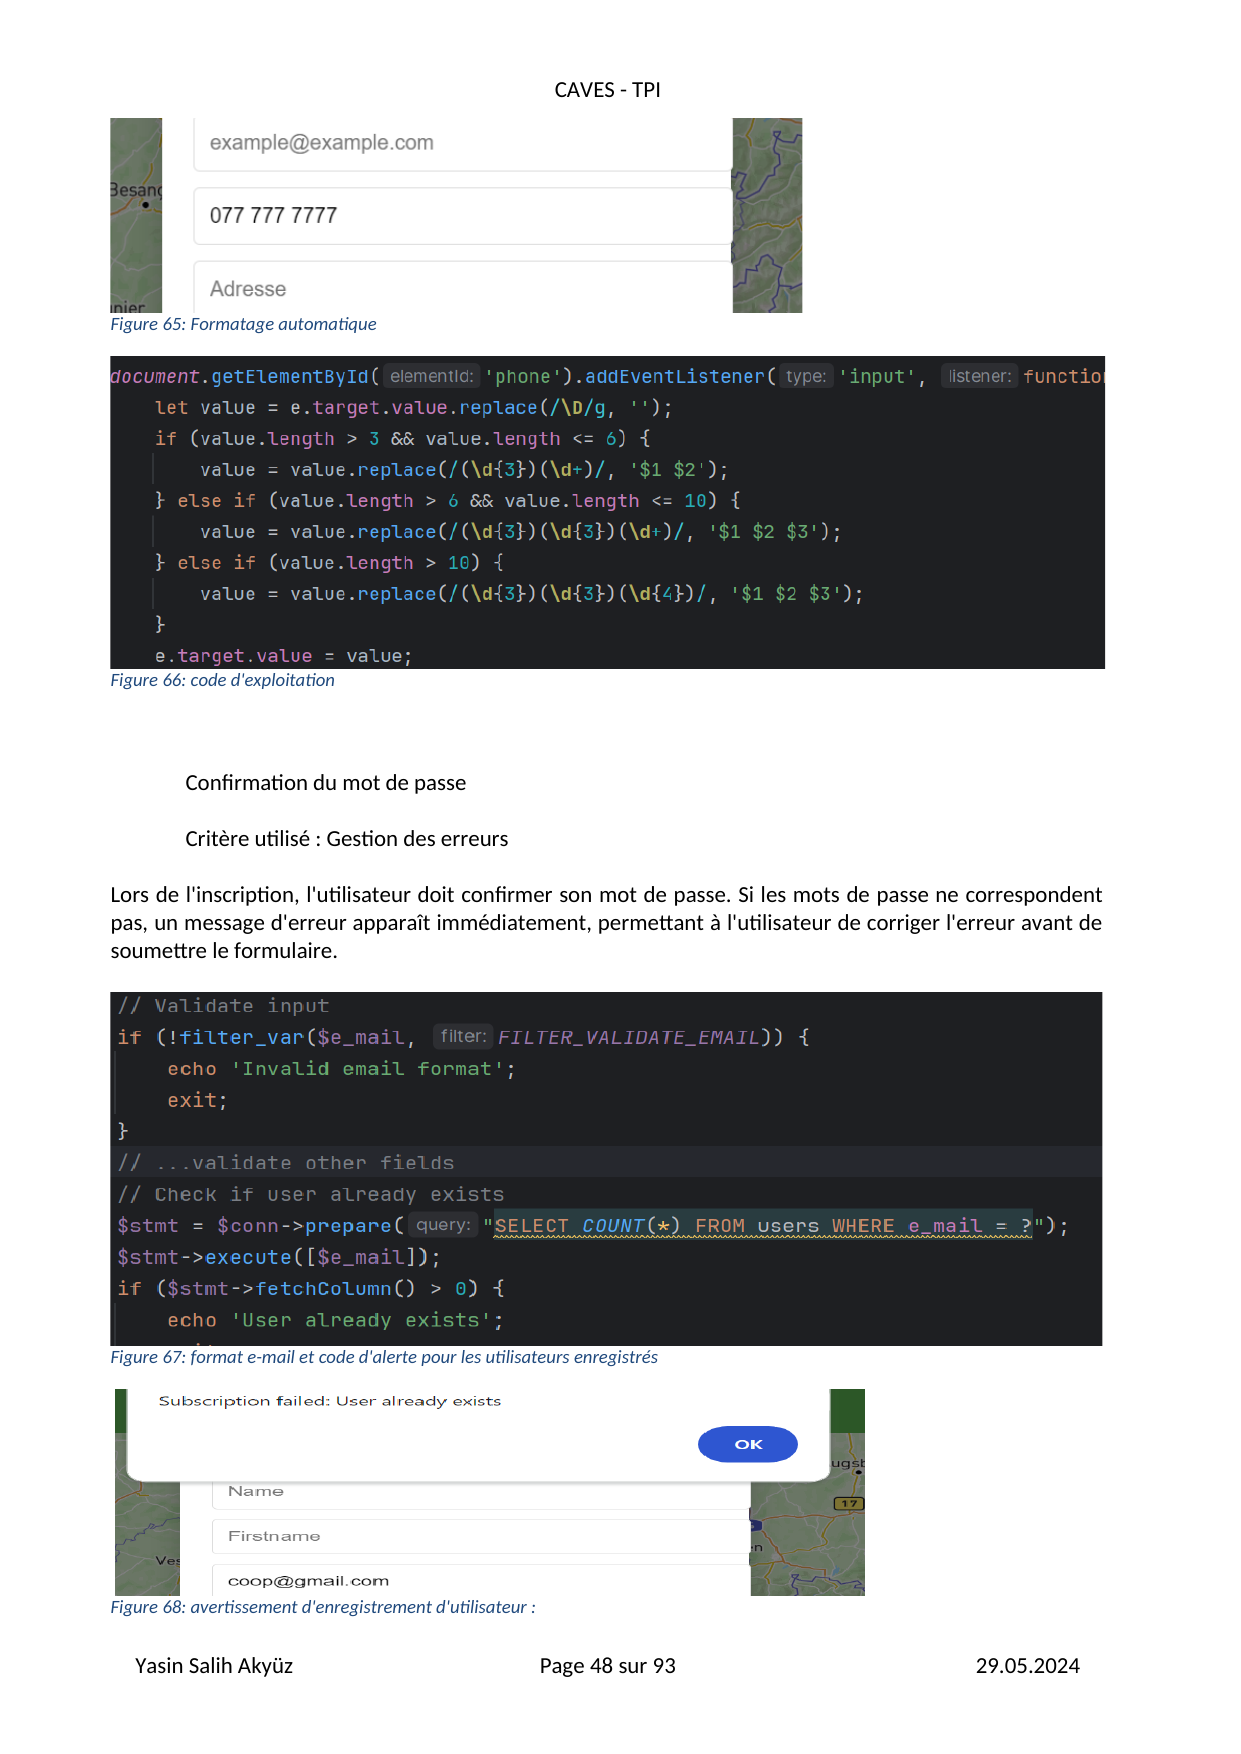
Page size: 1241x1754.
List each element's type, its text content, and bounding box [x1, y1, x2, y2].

picture [110, 356, 1106, 669]
text Figure 68: avertissement d'enregistrement d'utilisateur : [110, 1596, 1105, 1618]
picture [115, 1389, 865, 1596]
text Figure 65: Formatage automatique [110, 312, 1105, 335]
text Lors de l'inscription, l'utilisateur doit confirmer son mot de passe. Si les mots de passe ne correspondent pas, un message d'erreur apparaît immédiatement, permettant à l'utilisateur de corriger l'erreur avant de soumettre le formulaire. [110, 880, 1105, 964]
text Figure 66: code d'exploitation [110, 669, 1105, 691]
picture [110, 992, 1103, 1346]
picture [110, 118, 803, 313]
text Confirmation du mot de passe [110, 768, 1105, 796]
text Critère utilisé : Gestion des erreurs [110, 824, 1105, 852]
text Figure 67: format e-mail et code d'alerte pour les utilisateurs enregistrés [110, 1346, 1105, 1368]
